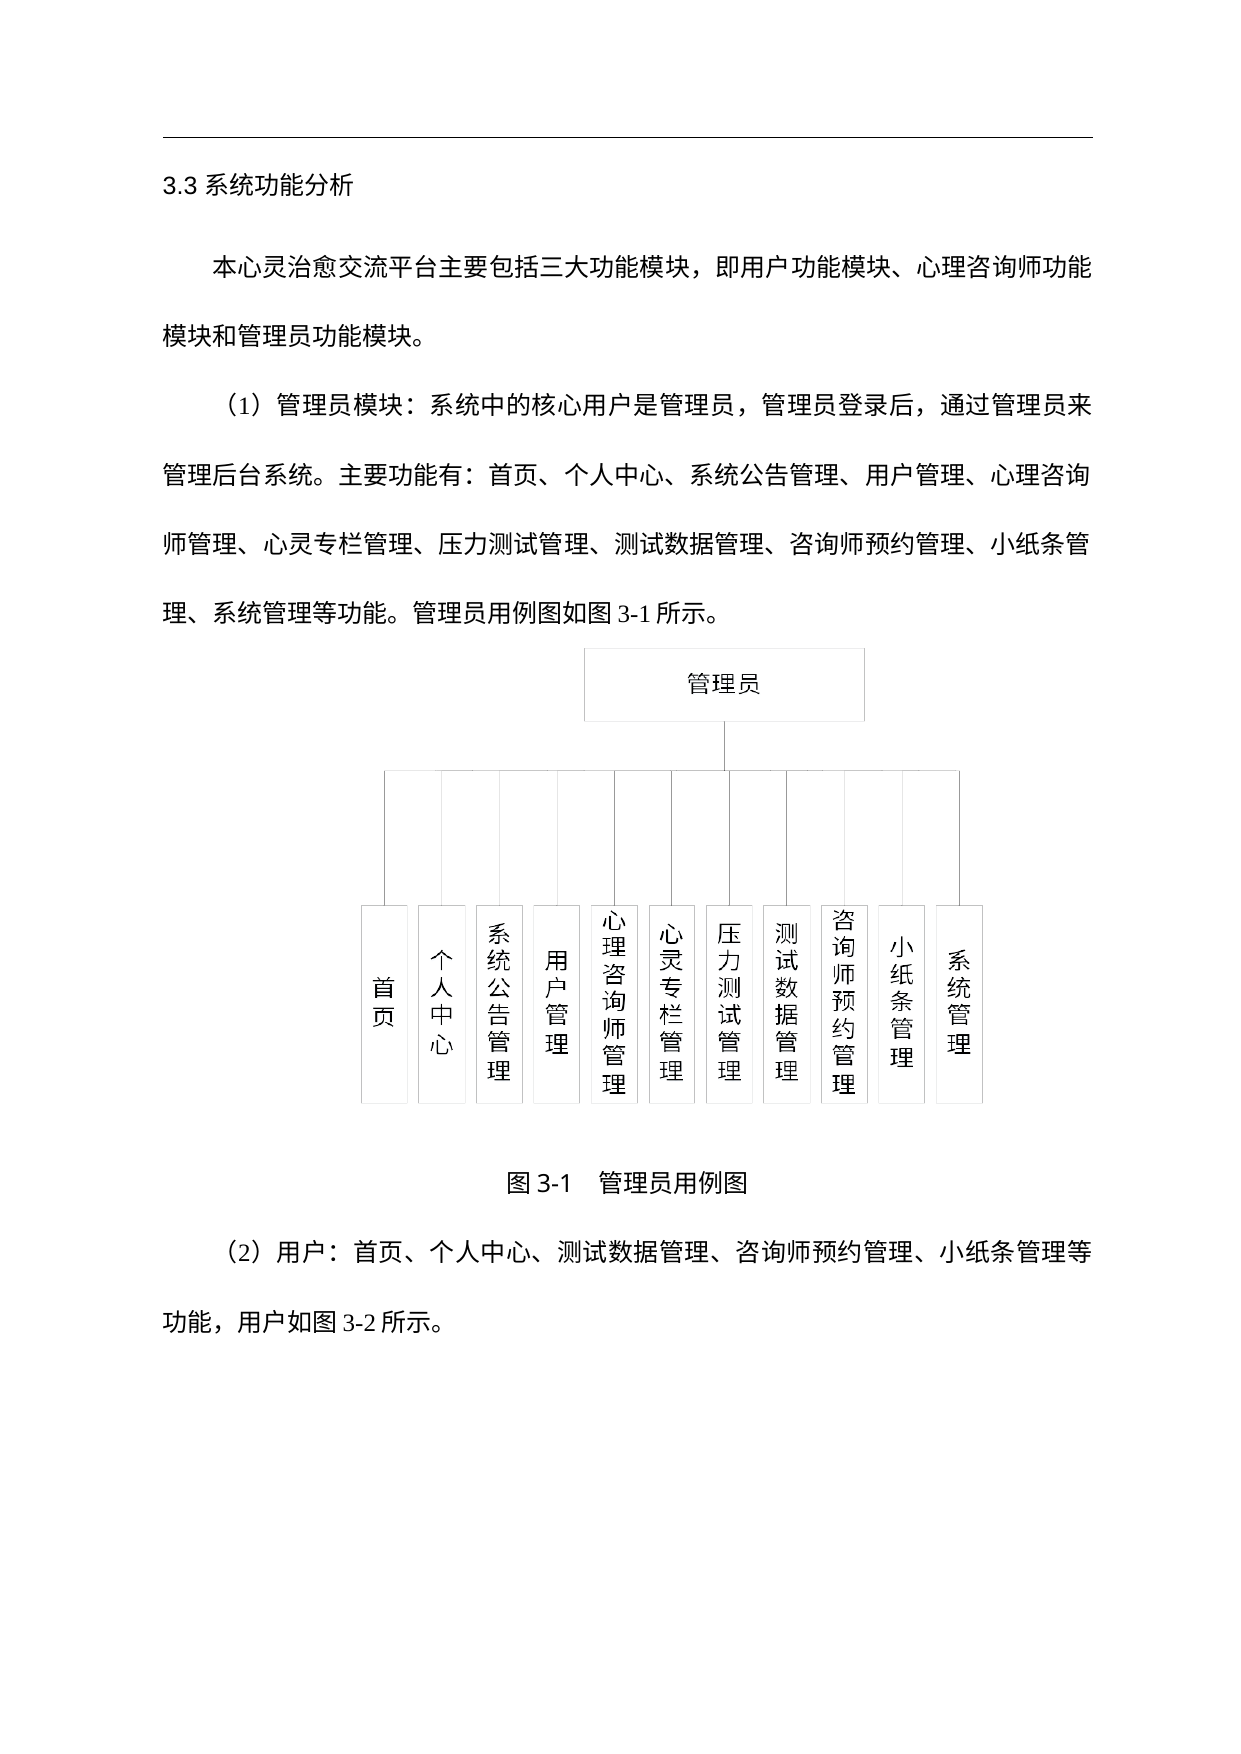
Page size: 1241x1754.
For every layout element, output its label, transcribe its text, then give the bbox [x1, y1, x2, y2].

subtitle 3.3 系统功能分析 [162, 148, 1093, 218]
text 图3-1 管理员用例图 [162, 1147, 1093, 1216]
text （2）用户：首页、个人中心、测试数据管理、咨询师预约管理、小纸条管理等功能，用户如图3-2所示。 [162, 1216, 1093, 1355]
text 本心灵治愈交流平台主要包括三大功能模块，即用户功能模块、心理咨询师功能模块和管理员功能模块。 [162, 230, 1093, 369]
text （1）管理员模块：系统中的核心用户是管理员，管理员登录后，通过管理员来管理后台系统。主要功能有：首页、个人中心、系统公告管理、用户管理、心理咨询师管理、心灵专栏管理、压力测试管理、测试数据管理、咨询师预约管理、小纸条管理、系统管理等功能。管理员用例图如图3-1所示。 [162, 369, 1093, 647]
